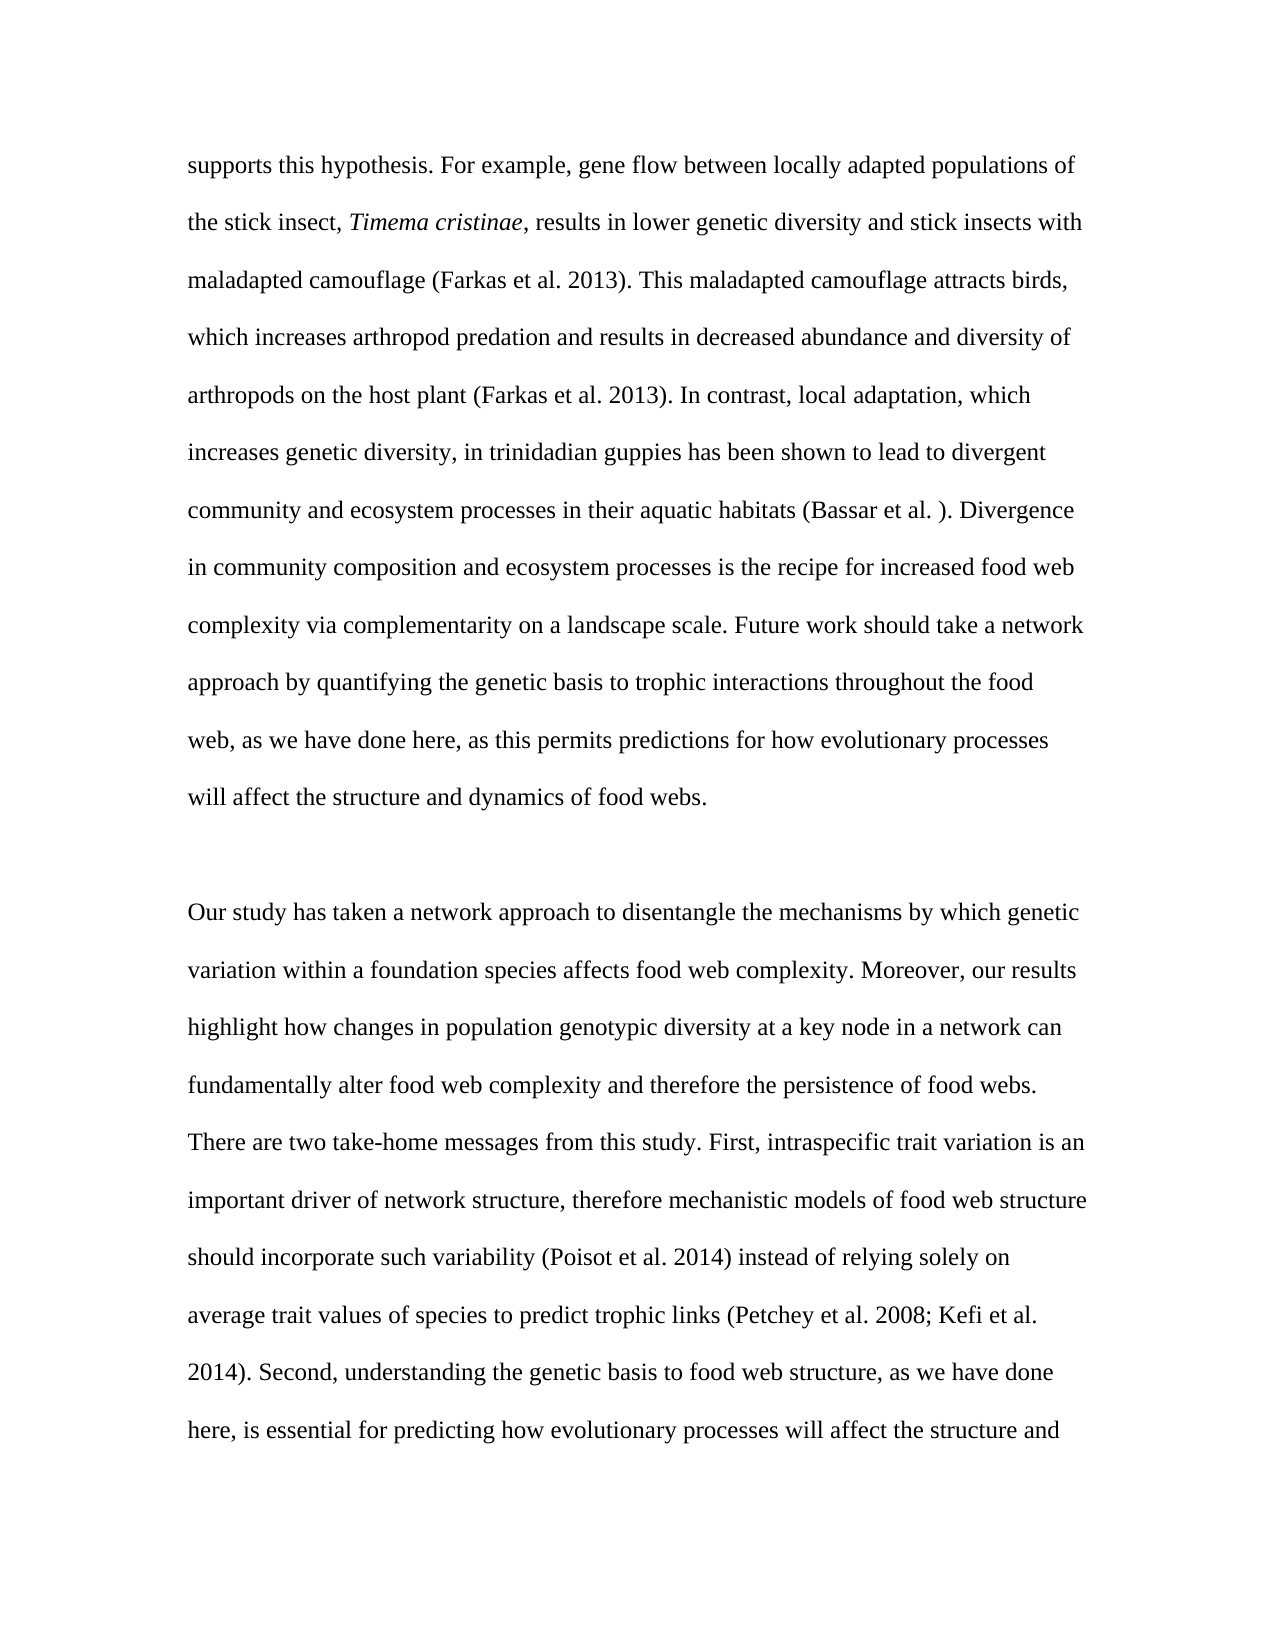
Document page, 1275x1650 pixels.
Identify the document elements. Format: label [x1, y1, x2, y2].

text [187, 897, 1087, 1444]
text [187, 150, 1087, 811]
